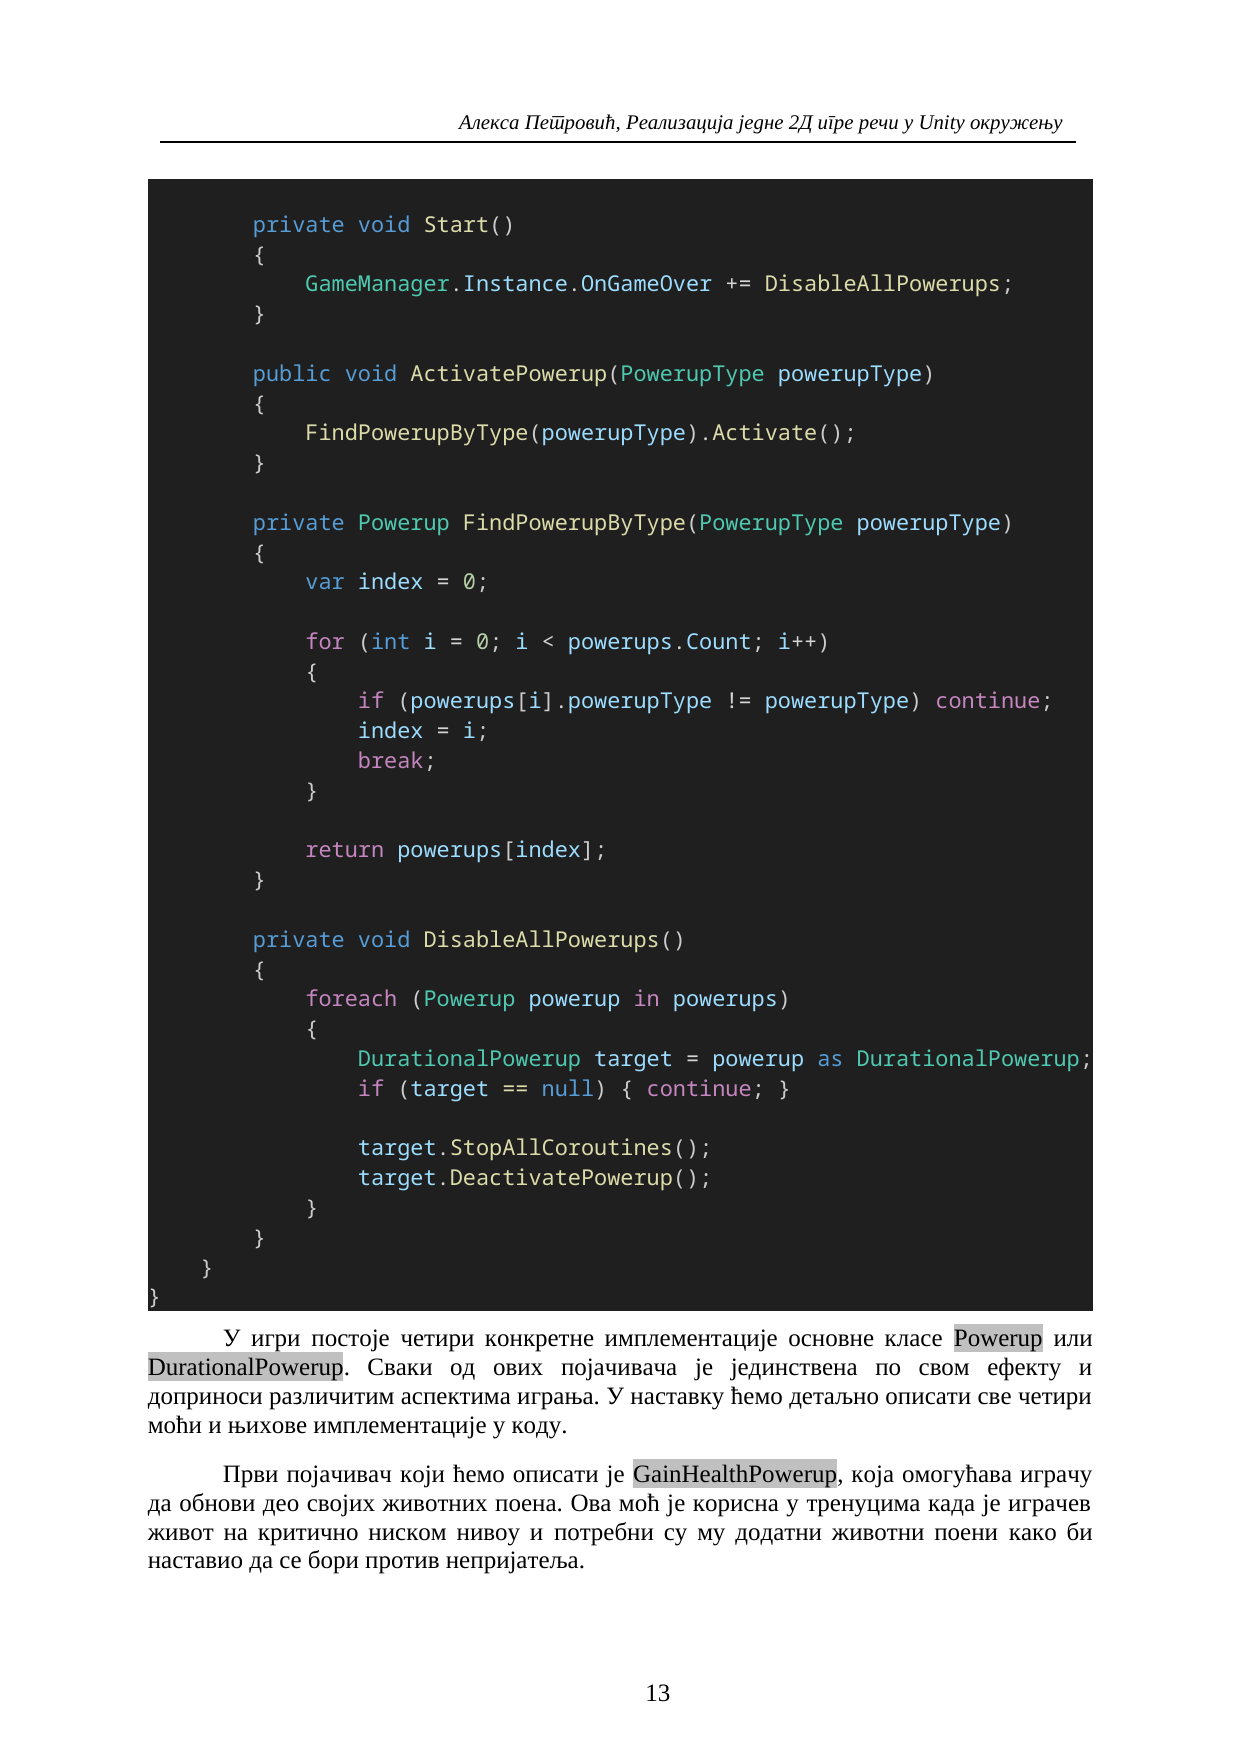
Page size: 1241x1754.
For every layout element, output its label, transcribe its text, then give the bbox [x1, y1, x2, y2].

text { [148, 536, 1093, 566]
text } [148, 447, 1093, 477]
text DurationalPowerup target = powerup as DurationalPowerup; [148, 1043, 1093, 1073]
text target.StopAllCoroutines(); [148, 1132, 1093, 1162]
text if (target == null) { continue; } [148, 1073, 1093, 1102]
text foreach (Powerup powerup in powerups) [148, 983, 1093, 1013]
text } [148, 1251, 1093, 1281]
text private Powerup FindPowerupByType(PowerupType powerupType) [148, 507, 1093, 536]
text break; [148, 745, 1093, 775]
text public void ActivatePowerup(PowerupType powerupType) [148, 358, 1093, 387]
text target.DeactivatePowerup(); [148, 1162, 1093, 1192]
text У игри постоје четири конкретне имплементације основне класе Powerup или DurationalPowerup. Сваки од ових појачивача је јединствена по свом ефекту и доприноси различитим аспектима играња. У наставку ћемо детаљно описати све четири моћи и њихове имплементације у коду. [148, 1323, 1093, 1438]
text } [148, 775, 1093, 804]
text var index = 0; [148, 566, 1093, 596]
text { [148, 1013, 1093, 1043]
text FindPowerupByType(powerupType).Activate(); [148, 417, 1093, 447]
text if (powerups[i].powerupType != powerupType) continue; [148, 685, 1093, 715]
text { [148, 953, 1093, 983]
text private void Start() [148, 209, 1093, 238]
text for (int i = 0; i < powerups.Count; i++) [148, 626, 1093, 656]
text return powerups[index]; [148, 834, 1093, 864]
text GameManager.Instance.OnGameOver += DisableAllPowerups; [148, 268, 1093, 298]
text } [148, 1222, 1093, 1251]
text } [148, 298, 1093, 328]
text } [148, 1281, 1093, 1311]
text Први појачивач који ћемо описати је GainHealthPowerup, која омогућава играчу да обнови део својих животних поена. Ова моћ је корисна у тренуцима када је играчев живот на критично ниском нивоу и потребни су му додатни животни поени како би наставио да се бори против непријатеља. [148, 1459, 1093, 1574]
text private void DisableAllPowerups() [148, 924, 1093, 953]
text { [148, 238, 1093, 268]
text } [148, 864, 1093, 894]
text { [148, 387, 1093, 417]
text } [148, 1192, 1093, 1222]
text { [148, 656, 1093, 685]
text index = i; [148, 715, 1093, 745]
